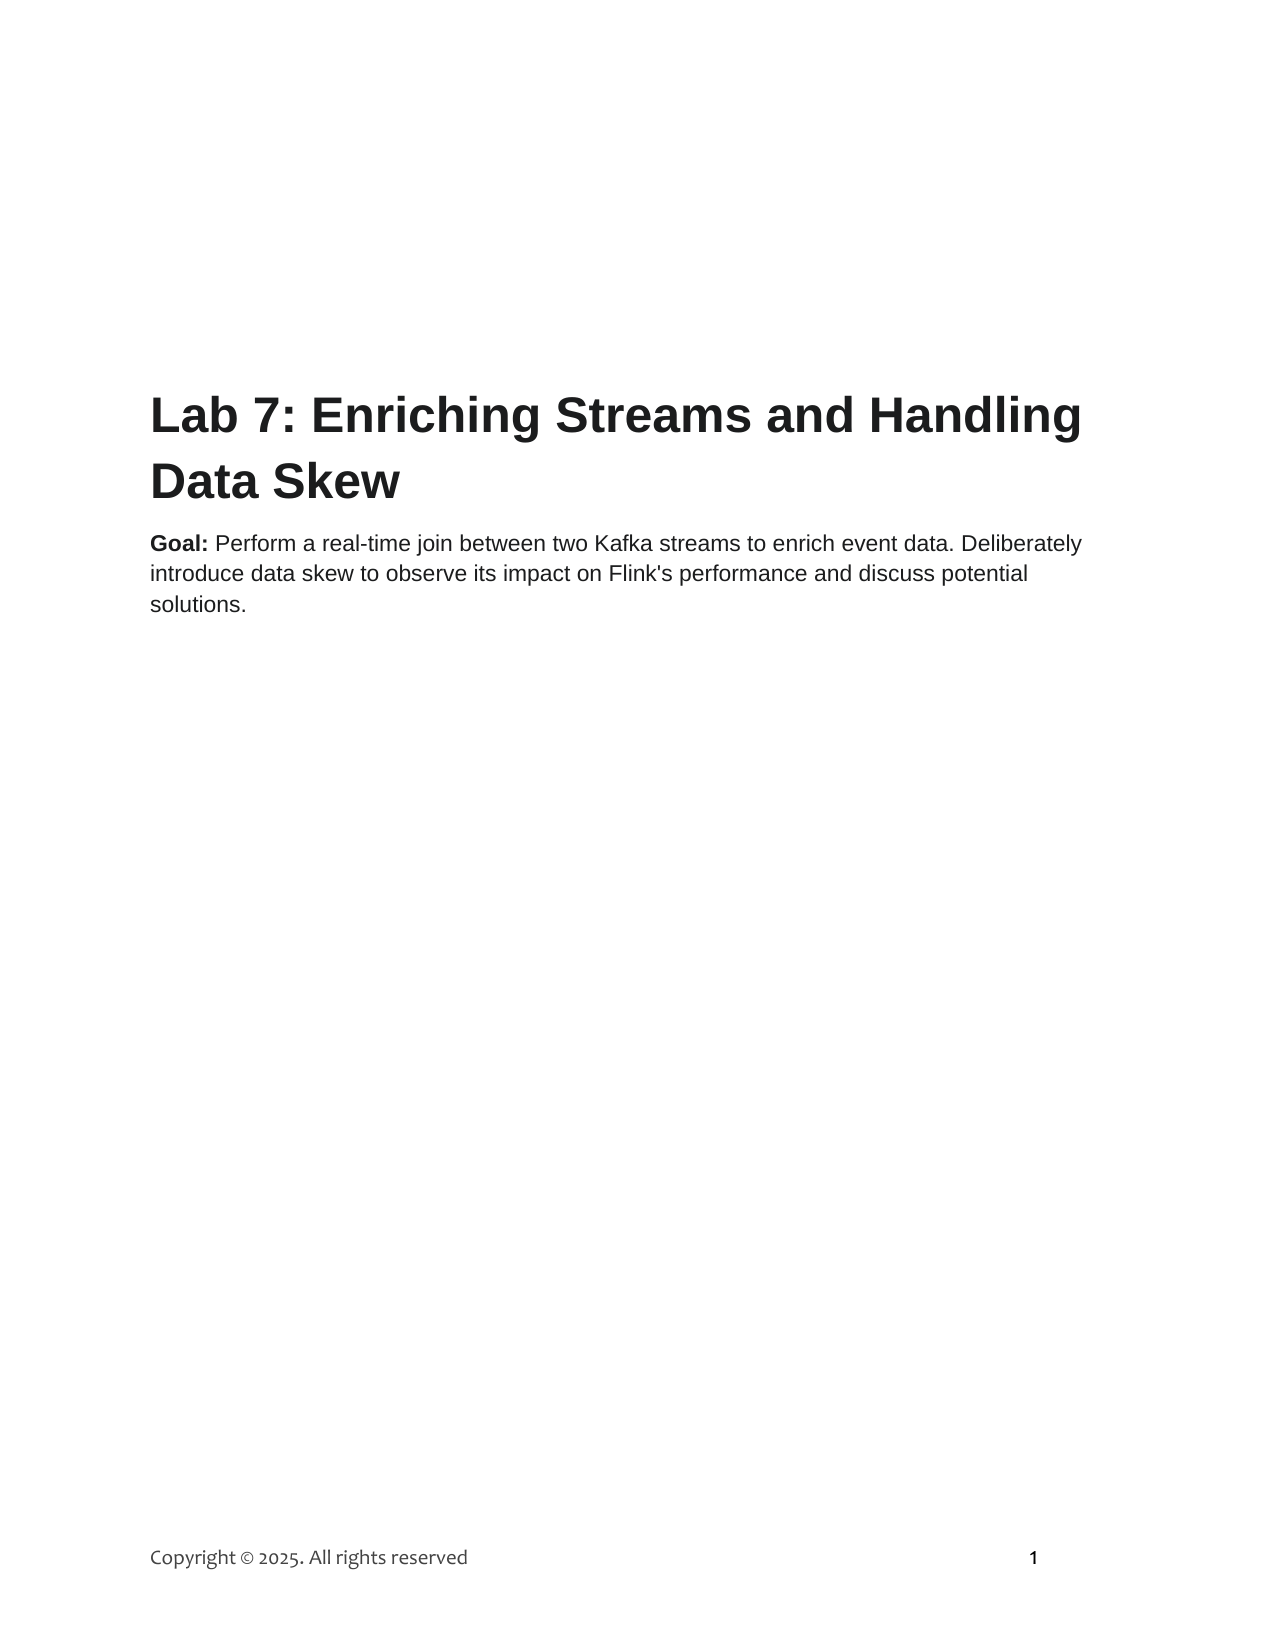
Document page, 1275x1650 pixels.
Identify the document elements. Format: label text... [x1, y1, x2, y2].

text Goal: Perform a real-time join between two Kafka streams to enrich event data. Deliberately introduce data skew to observe its impact on Flink's performance and discuss potential solutions. [150, 530, 1125, 617]
subtitle Lab 7: Enriching Streams and Handling Data Skew [150, 386, 1125, 509]
